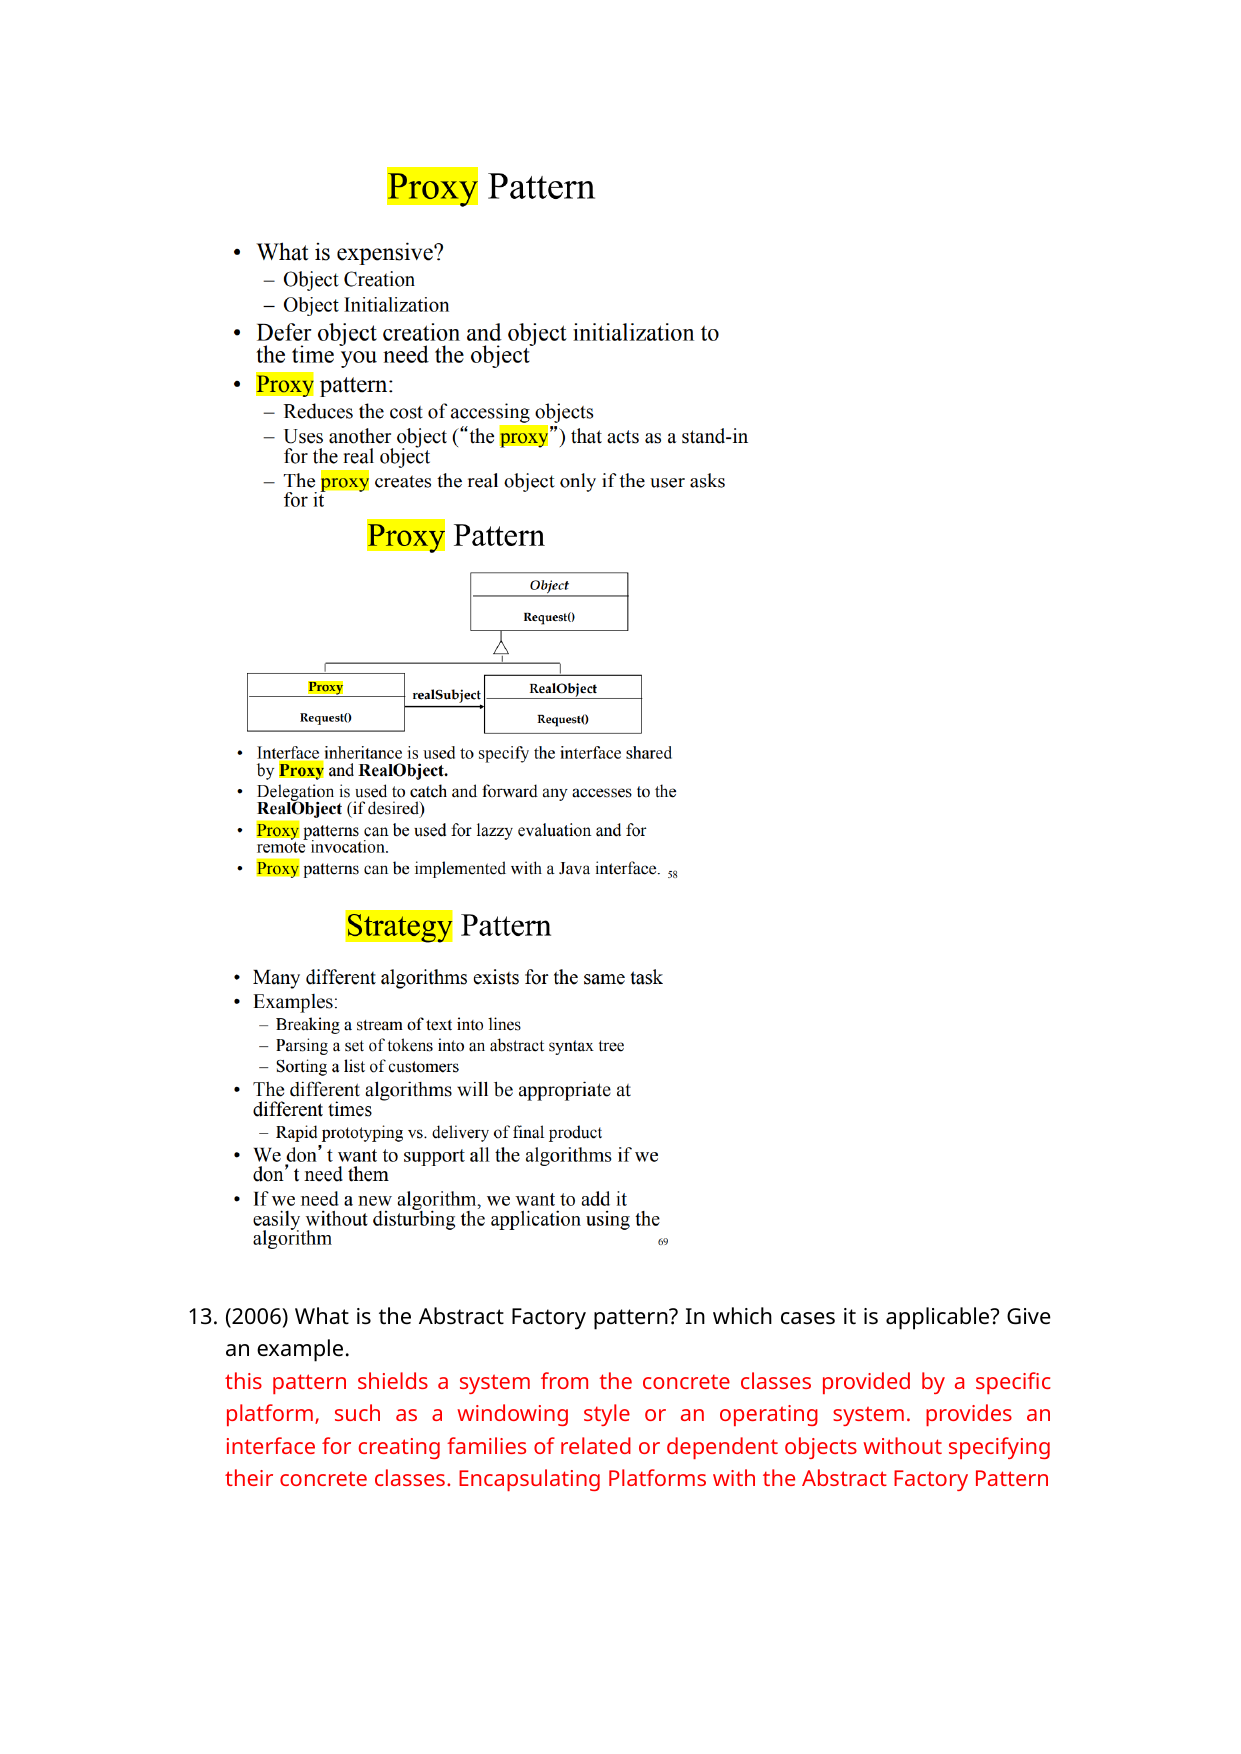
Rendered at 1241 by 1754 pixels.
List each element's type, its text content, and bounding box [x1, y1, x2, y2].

list (2006) What is the Abstract Factory pattern? In which cases it is applicable? Give an example. [187, 1299, 1053, 1364]
picture [225, 162, 767, 517]
picture [225, 519, 692, 883]
list this pattern shields a system from the concrete classes provided by a specific platform, such as a windowing style or an operating system. provides an interface for creating families of related or dependent objects without specifying their concrete classes. Encapsulating Platforms with the Abstract Factory Pattern [225, 1364, 1053, 1494]
picture [225, 909, 692, 1251]
